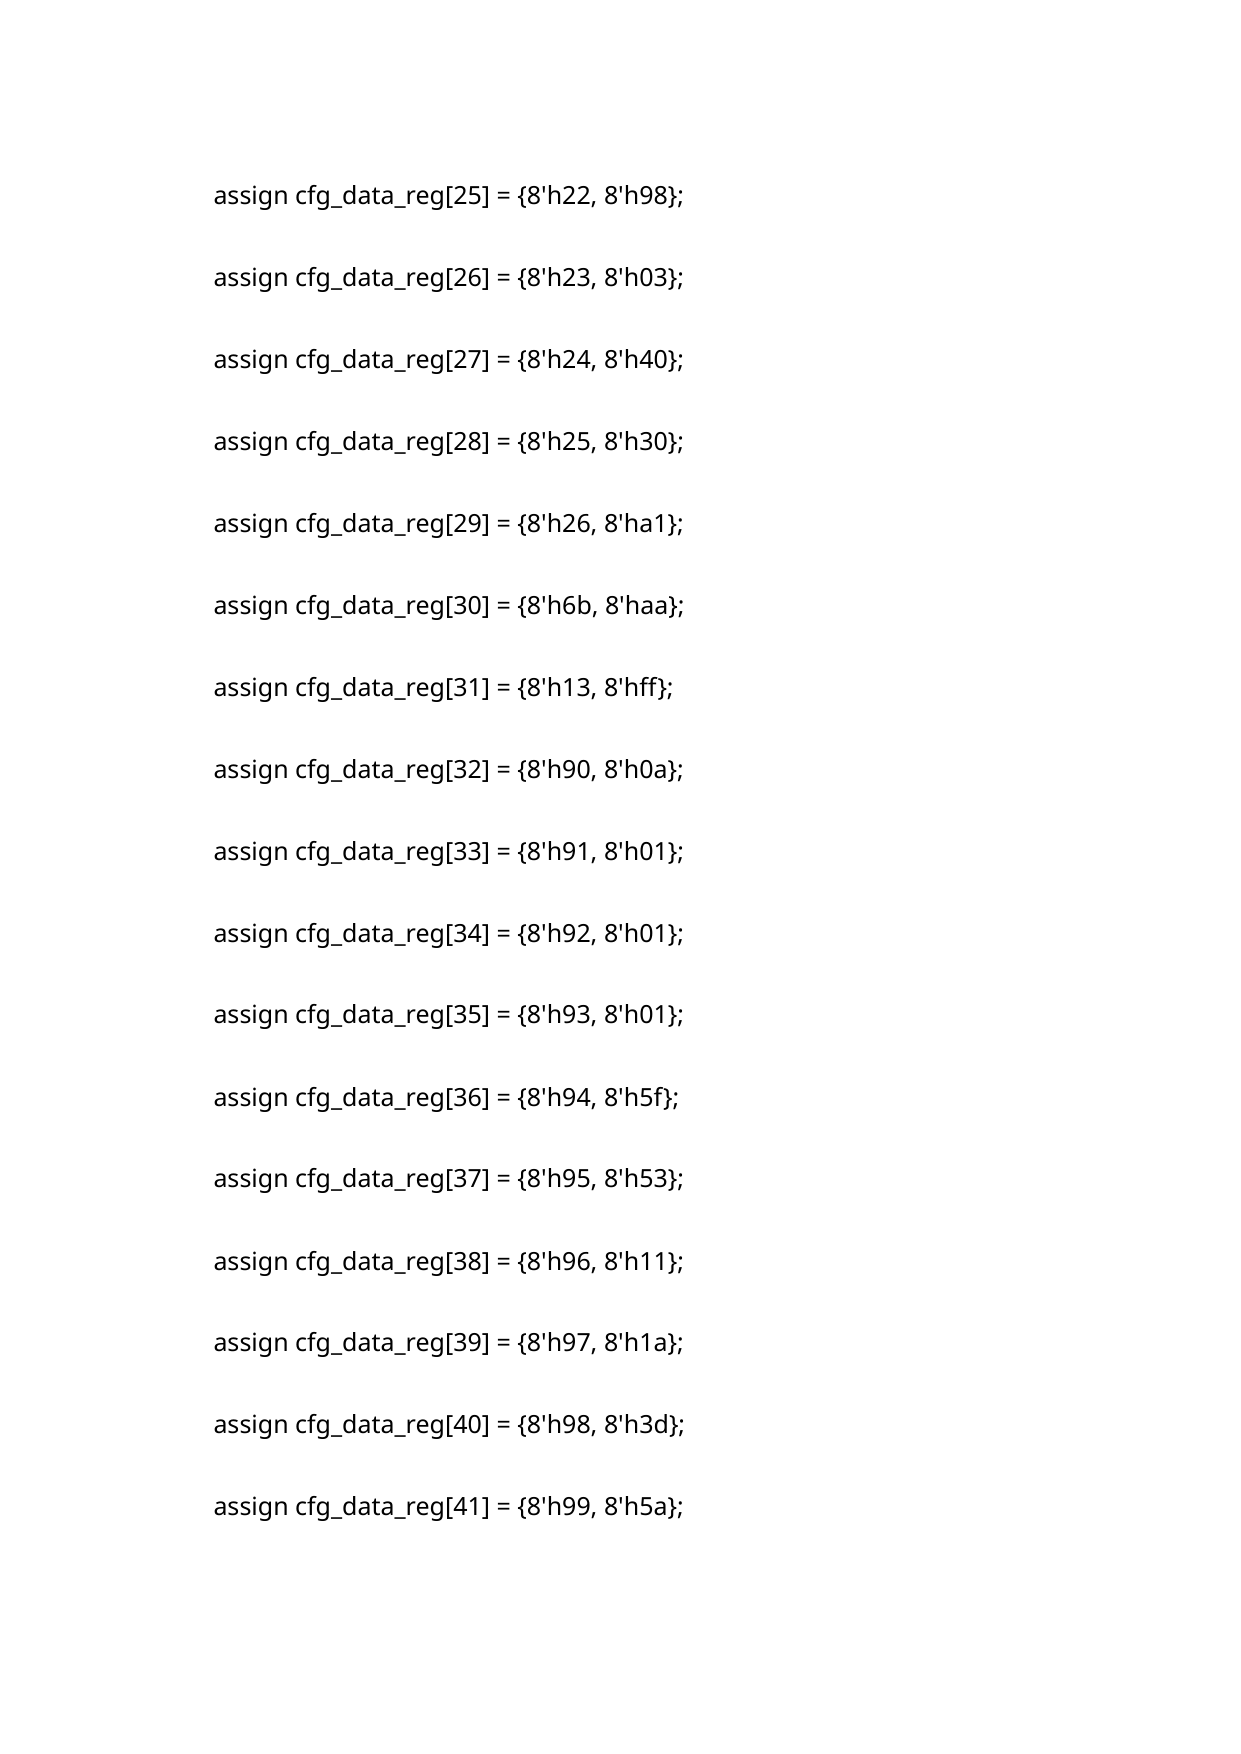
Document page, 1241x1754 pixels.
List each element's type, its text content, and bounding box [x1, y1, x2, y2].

text assign cfg_data_reg[31] = {8'h13, 8'hff}; [187, 654, 1053, 719]
text assign cfg_data_reg[35] = {8'h93, 8'h01}; [187, 982, 1053, 1047]
text assign cfg_data_reg[25] = {8'h22, 8'h98}; [187, 162, 1053, 227]
text assign cfg_data_reg[29] = {8'h26, 8'ha1}; [187, 490, 1053, 555]
text assign cfg_data_reg[34] = {8'h92, 8'h01}; [187, 900, 1053, 965]
text assign cfg_data_reg[37] = {8'h95, 8'h53}; [187, 1146, 1053, 1211]
text assign cfg_data_reg[36] = {8'h94, 8'h5f}; [187, 1064, 1053, 1129]
text assign cfg_data_reg[39] = {8'h97, 8'h1a}; [187, 1310, 1053, 1375]
text assign cfg_data_reg[30] = {8'h6b, 8'haa}; [187, 572, 1053, 637]
text assign cfg_data_reg[32] = {8'h90, 8'h0a}; [187, 736, 1053, 801]
text assign cfg_data_reg[28] = {8'h25, 8'h30}; [187, 408, 1053, 473]
text assign cfg_data_reg[27] = {8'h24, 8'h40}; [187, 326, 1053, 391]
text assign cfg_data_reg[38] = {8'h96, 8'h11}; [187, 1228, 1053, 1293]
text assign cfg_data_reg[41] = {8'h99, 8'h5a}; [187, 1474, 1053, 1539]
text assign cfg_data_reg[40] = {8'h98, 8'h3d}; [187, 1392, 1053, 1457]
text assign cfg_data_reg[26] = {8'h23, 8'h03}; [187, 244, 1053, 309]
text assign cfg_data_reg[33] = {8'h91, 8'h01}; [187, 818, 1053, 883]
